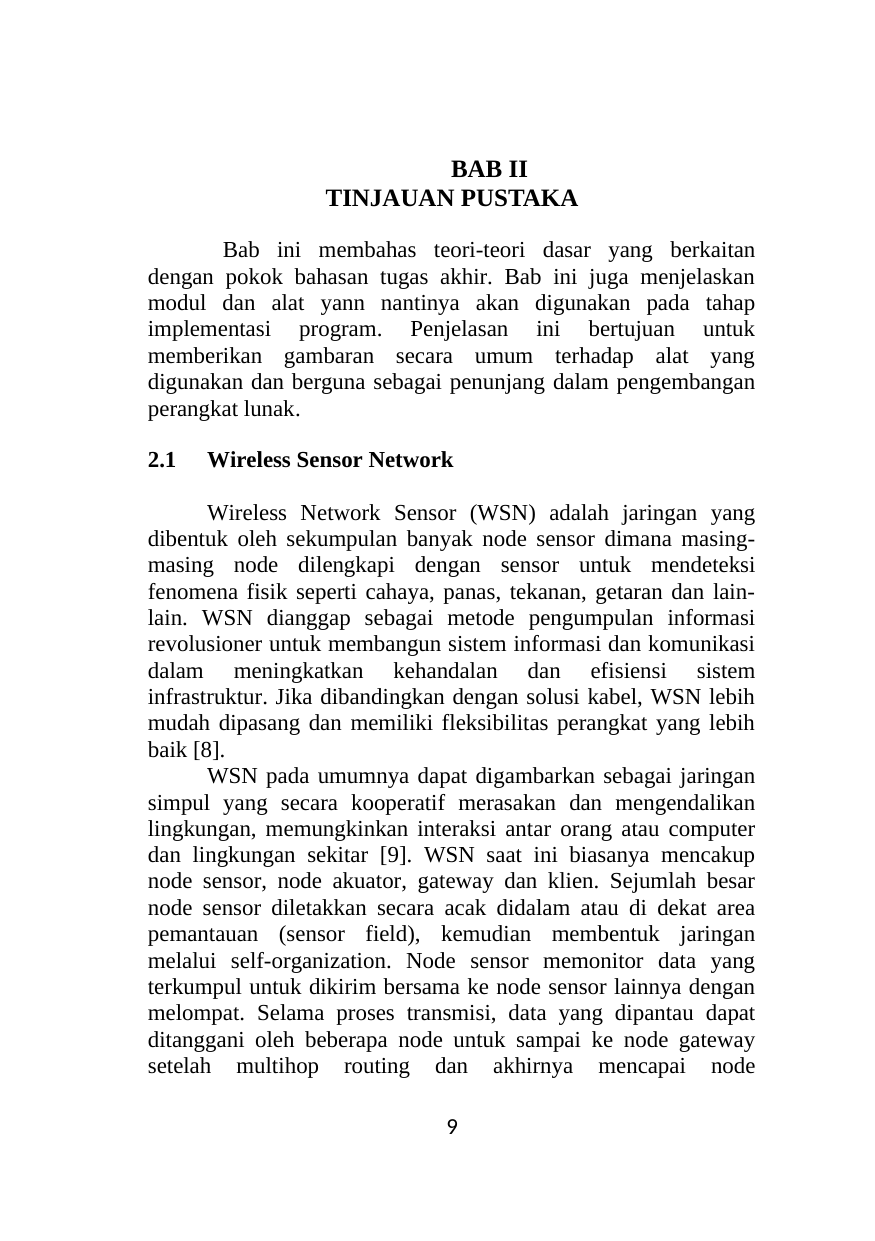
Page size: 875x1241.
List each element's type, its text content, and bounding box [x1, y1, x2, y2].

text Bab ini membahas teori-teori dasar yang berkaitan dengan pokok bahasan tugas akhir. Bab ini juga menjelaskan modul dan alat yann nantinya akan digunakan pada tahap implementasi program. Penjelasan ini bertujuan untuk memberikan gambaran secara umum terhadap alat yang digunakan dan berguna sebagai penunjang dalam pengembangan perangkat lunak. [148, 236, 756, 421]
subtitle BAB II TINJAUAN PUSTAKA [74, 154, 756, 211]
subtitle Wireless Sensor Network [148, 446, 756, 472]
text Wireless Network Sensor (WSN) adalah jaringan yang dibentuk oleh sekumpulan banyak node sensor dimana masing-masing node dilengkapi dengan sensor untuk mendeteksi fenomena fisik seperti cahaya, panas, tekanan, getaran dan lain-lain. WSN dianggap sebagai metode pengumpulan informasi revolusioner untuk membangun sistem informasi dan komunikasi dalam meningkatkan kehandalan dan efisiensi sistem infrastruktur. Jika dibandingkan dengan solusi kabel, WSN lebih mudah dipasang dan memiliki fleksibilitas perangkat yang lebih baik [8]. [148, 499, 756, 762]
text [148, 762, 756, 1078]
